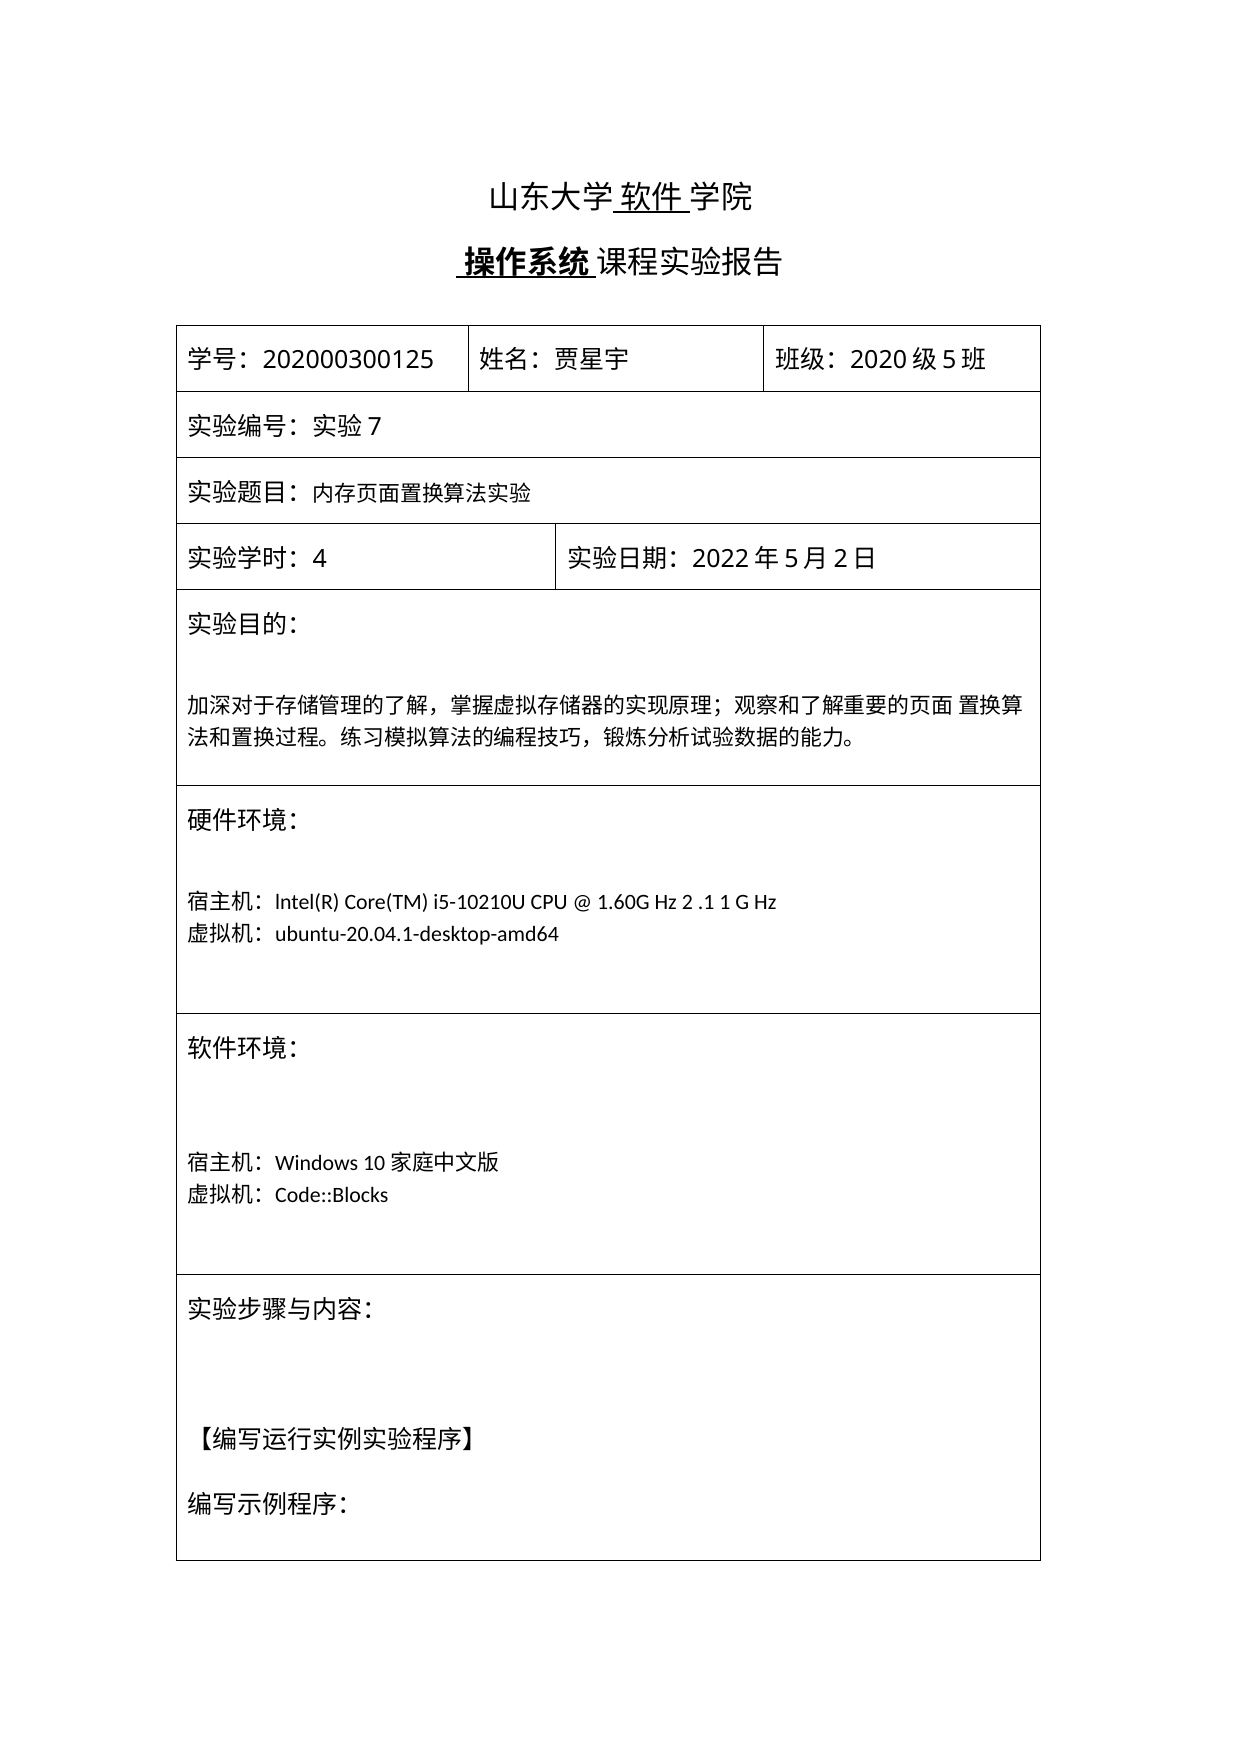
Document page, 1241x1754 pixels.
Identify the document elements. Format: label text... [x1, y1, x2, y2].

table_cell 软件环境： 宿主机：Windows 10 家庭中文版 虚拟机：Code::Blocks [177, 1014, 1040, 1274]
table_cell 实验目的： 加深对于存储管理的了解，掌握虚拟存储器的实现原理；观察和了解重要的页面 置换算法和置换过程。练习模拟算法的编程技巧，锻炼分析试验数据的能力。 [177, 590, 1040, 785]
table_cell 实验题目：内存页面置换算法实验 [177, 458, 1040, 523]
table_cell 实验编号：实验7 [177, 392, 1040, 457]
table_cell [177, 1275, 1040, 1560]
table_header 姓名：贾星宇 [469, 326, 763, 391]
table_cell 实验学时：4 [177, 524, 555, 589]
table_header 学号：202000300125 [177, 326, 468, 391]
table_cell 实验日期：2022年5月2日 [556, 524, 1040, 589]
table_cell 硬件环境： 宿主机：lntel(R) Core(TM) i5-10210U CPU @ 1.60G Hz 2 .1 1 G Hz 虚拟机：ubuntu-20.04.1-desktop-amd64 [177, 786, 1040, 1013]
text 操作系统 课程实验报告 [187, 227, 1053, 292]
text 山东大学 软件 学院 [187, 162, 1053, 227]
table_header 班级：2020级5班 [764, 326, 1040, 391]
